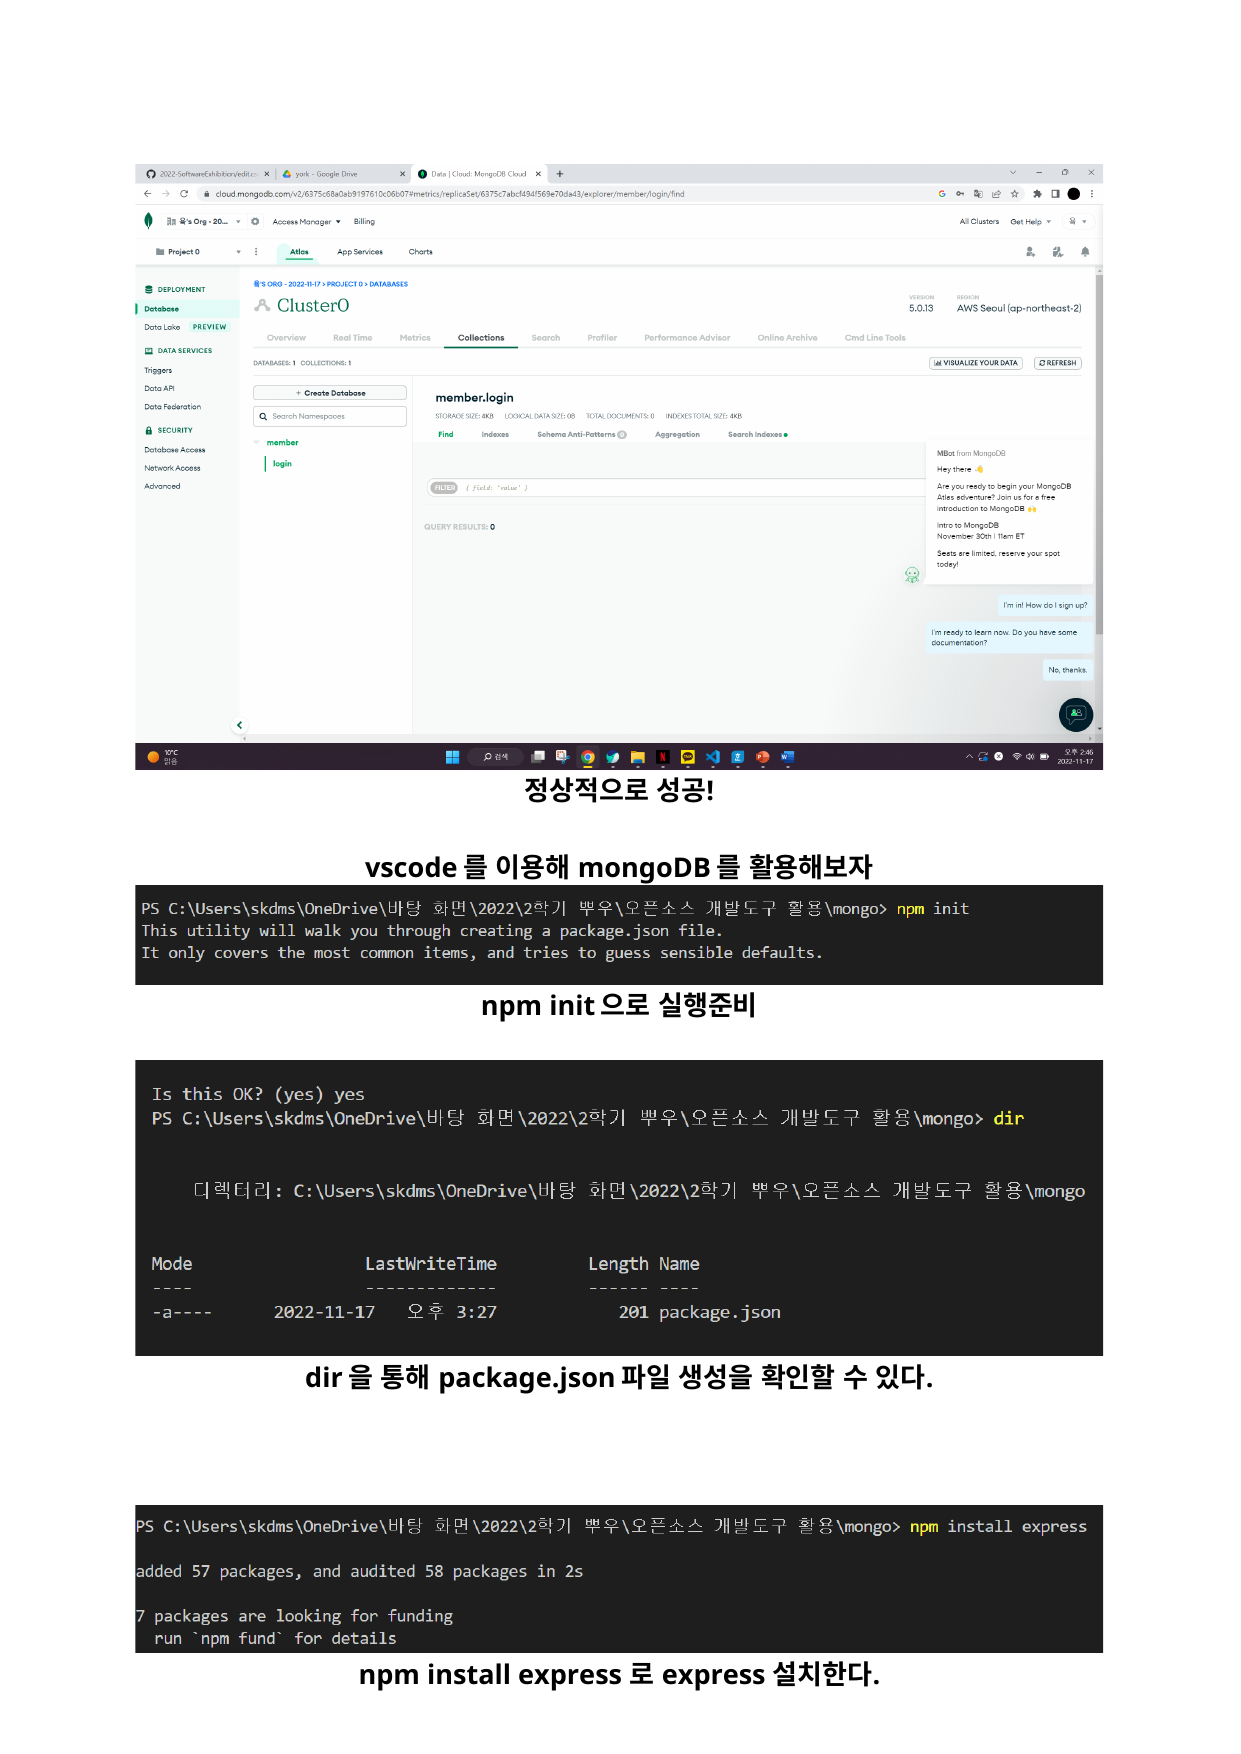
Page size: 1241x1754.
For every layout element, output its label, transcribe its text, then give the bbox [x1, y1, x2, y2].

text 정상적으로 성공! [135, 770, 1103, 809]
picture [135, 1060, 1104, 1356]
text vscode를 이용해 mongoDB를 활용해보자 [135, 846, 1103, 885]
text dir을 통해 package.json파일 생성을 확인할 수 있다. [135, 1356, 1103, 1395]
picture [135, 1505, 1104, 1653]
text npm init으로 실행준비 [135, 985, 1103, 1024]
picture [135, 885, 1104, 985]
text npm install express 로 express 설치한다. [135, 1653, 1103, 1692]
picture [135, 164, 1104, 770]
